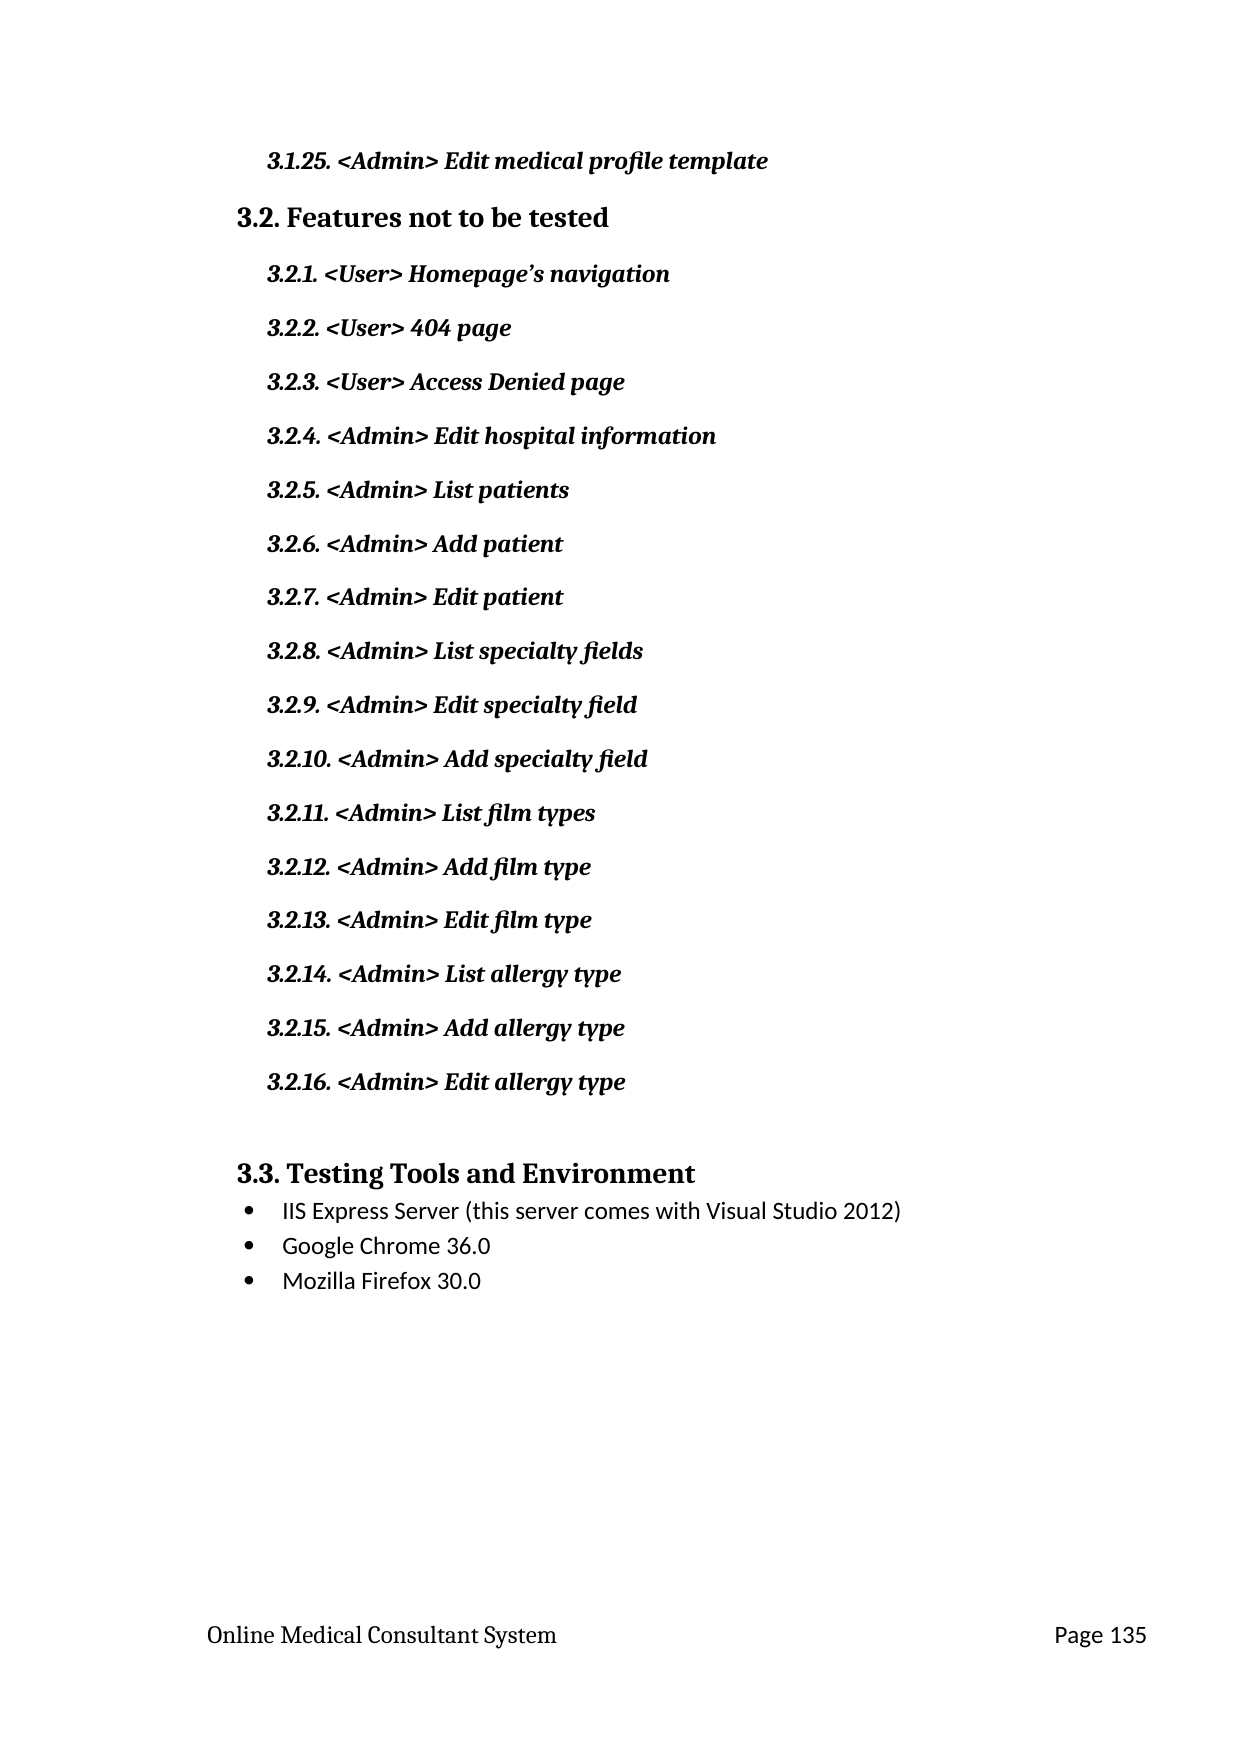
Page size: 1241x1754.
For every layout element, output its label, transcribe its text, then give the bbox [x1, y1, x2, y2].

subtitle <Admin> Edit medical profile template [267, 147, 1122, 176]
subtitle <Admin> Add patient [267, 529, 1122, 558]
subtitle <Admin> Add film type [267, 853, 1122, 881]
list Google Chrome 36.0 [244, 1230, 1122, 1261]
subtitle <Admin> Add allergy type [267, 1014, 1122, 1043]
subtitle <User> 404 page [267, 314, 1122, 343]
subtitle <Admin> Edit film type [267, 906, 1122, 935]
subtitle <User> Homepage’s navigation [267, 260, 1122, 289]
subtitle <Admin> Edit specialty field [267, 691, 1122, 720]
subtitle <Admin> List film types [267, 799, 1122, 827]
subtitle <User> Access Denied page [267, 368, 1122, 397]
subtitle <Admin> Edit patient [267, 583, 1122, 612]
subtitle <Admin> Add specialty field [267, 745, 1122, 774]
subtitle <Admin> List patients [267, 476, 1122, 504]
subtitle <Admin> List allergy type [267, 960, 1122, 989]
list IIS Express Server (this server comes with Visual Studio 2012) [244, 1195, 1122, 1226]
list Mozilla Firefox 30.0 [244, 1265, 1122, 1296]
subtitle Testing Tools and Environment [237, 1157, 1122, 1190]
subtitle <Admin> Edit allergy type [267, 1068, 1122, 1097]
subtitle <Admin> Edit hospital information [267, 422, 1122, 451]
subtitle Features not to be tested [237, 201, 1122, 234]
subtitle <Admin> List specialty fields [267, 637, 1122, 666]
